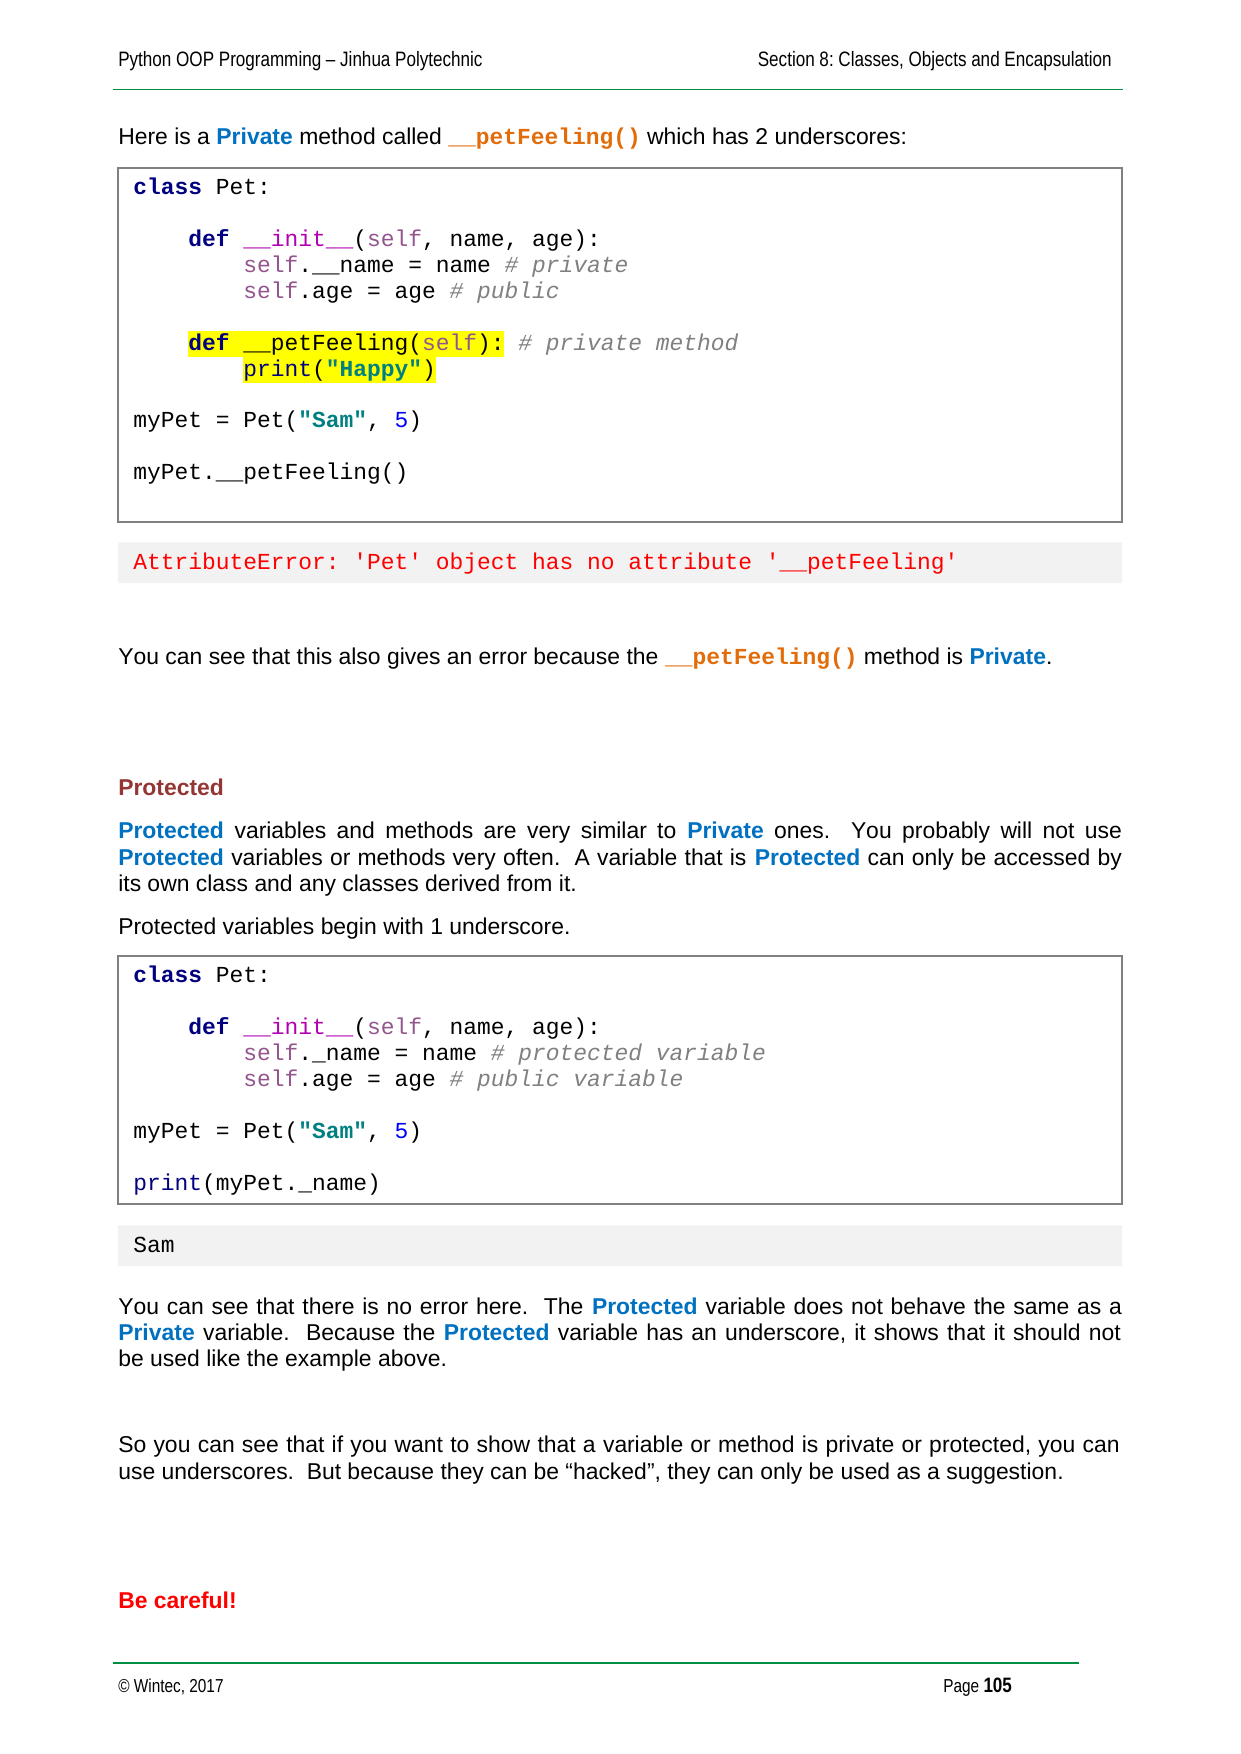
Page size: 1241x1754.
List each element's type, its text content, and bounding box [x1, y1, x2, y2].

text You can see that this also gives an error because the __petFeeling() method is Private. [118, 643, 1122, 671]
text Be careful! [118, 1587, 1122, 1613]
text Protected [118, 774, 1122, 800]
text So you can see that if you want to show that a variable or method is private or protected, you can use underscores. But because they can be “hacked”, they can only be used as a suggestion. [118, 1431, 1122, 1484]
text Here is a Private method called __petFeeling() which has 2 underscores: [118, 123, 1122, 151]
text Protected variables and methods are very similar to Private ones. You probably will not use Protected variables or methods very often. A variable that is Protected can only be accessed by its own class and any classes derived from it. [118, 817, 1122, 896]
text Protected variables begin with 1 underscore. [118, 913, 1122, 939]
text You can see that there is no error here. The Protected variable does not behave the same as a Private variable. Because the Protected variable has an underscore, it shows that it should not be used like the example above. [118, 1293, 1122, 1372]
